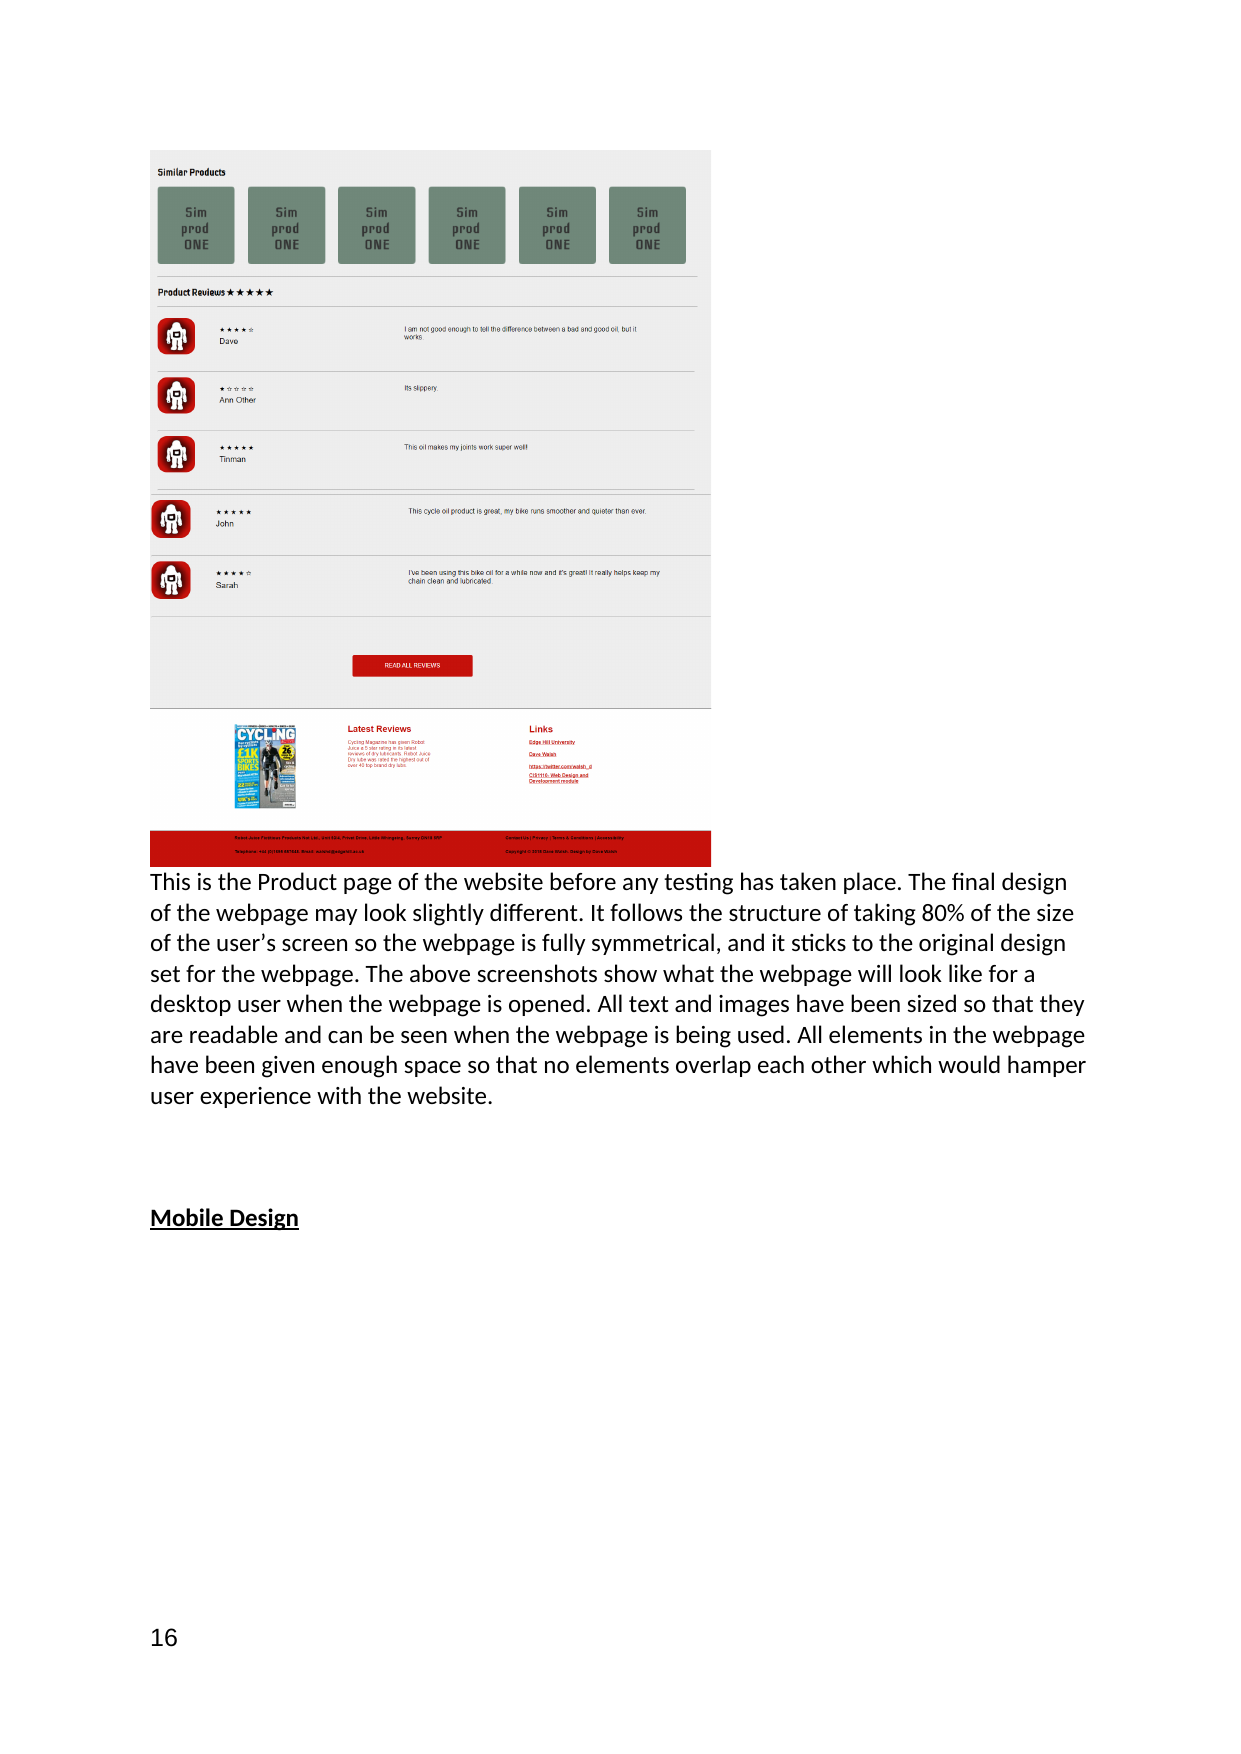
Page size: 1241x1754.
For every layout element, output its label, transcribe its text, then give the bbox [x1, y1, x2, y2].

text Mobile Design [150, 1202, 1090, 1233]
text This is the Product page of the website before any testing has taken place. The final design of the webpage may look slightly different. It follows the structure of taking 80% of the size of the user’s screen so the webpage is fully symmetrical, and it sticks to the original design set for the webpage. The above screenshots show what the webpage will look like for a desktop user when the webpage is opened. All text and images have been sized so that they are readable and can be seen when the webpage is being used. All elements in the webpage have been given enough space so that no elements overlap each other which would hamper user experience with the website. [150, 866, 1090, 1111]
picture [150, 150, 712, 867]
